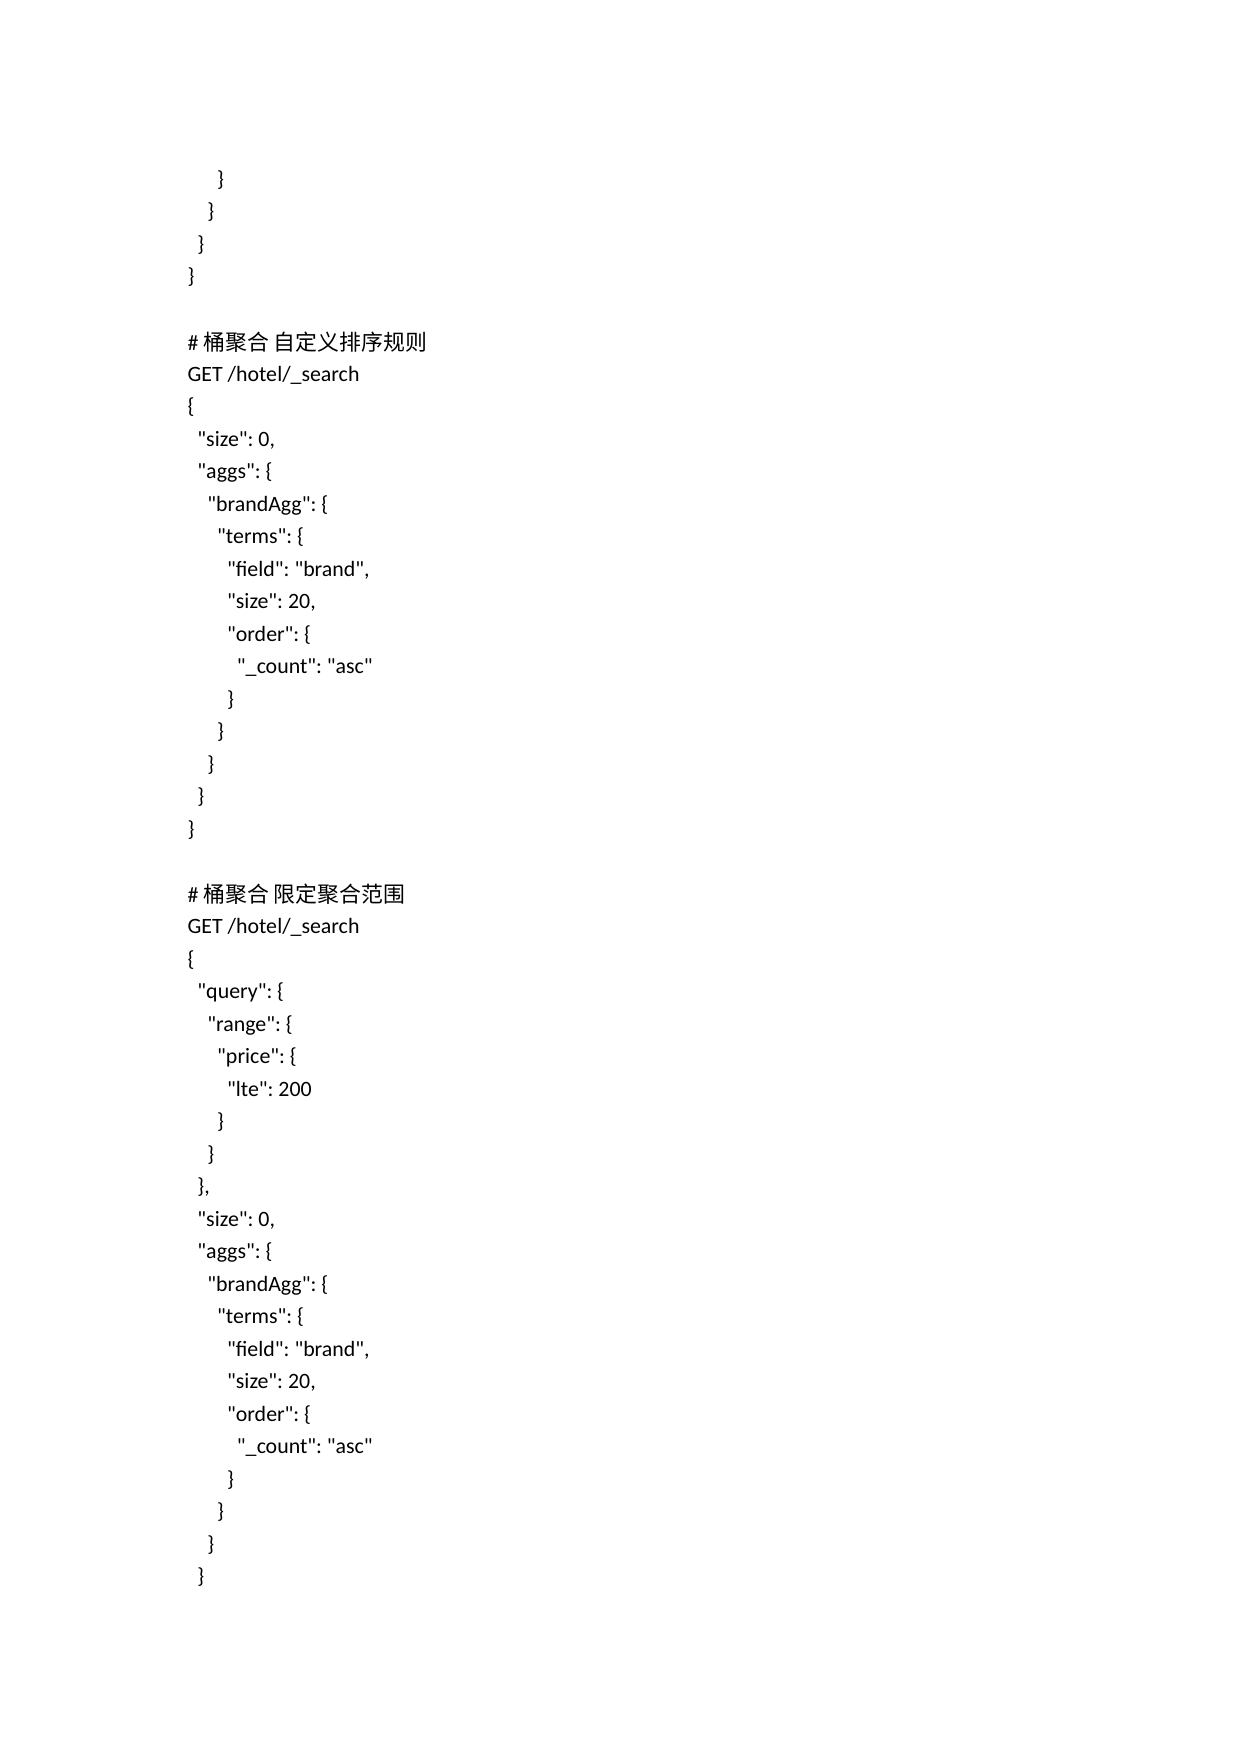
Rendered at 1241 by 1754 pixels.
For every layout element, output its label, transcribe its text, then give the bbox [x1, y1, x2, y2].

text } [187, 1559, 1053, 1592]
text { [187, 942, 1053, 974]
text "lte": 200 [187, 1072, 1053, 1104]
text } [187, 259, 1053, 292]
text "brandAgg": { [187, 1267, 1053, 1299]
text } [187, 1462, 1053, 1494]
text "aggs": { [187, 454, 1053, 487]
text GET /hotel/_search [187, 909, 1053, 942]
text } [187, 682, 1053, 714]
text "size": 20, [187, 1364, 1053, 1397]
text "terms": { [187, 519, 1053, 552]
text "size": 20, [187, 584, 1053, 617]
text "brandAgg": { [187, 487, 1053, 519]
text } [187, 162, 1053, 194]
text "_count": "asc" [187, 649, 1053, 682]
text } [187, 1137, 1053, 1169]
text } [187, 714, 1053, 747]
text # 桶聚合 自定义排序规则 [187, 324, 1053, 357]
text { [187, 389, 1053, 422]
text } [187, 227, 1053, 259]
text "range": { [187, 1007, 1053, 1039]
text "terms": { [187, 1299, 1053, 1332]
text } [187, 812, 1053, 844]
text GET /hotel/_search [187, 357, 1053, 389]
text "aggs": { [187, 1234, 1053, 1267]
text "field": "brand", [187, 1332, 1053, 1364]
text "size": 0, [187, 422, 1053, 454]
text } [187, 1494, 1053, 1527]
text }, [187, 1169, 1053, 1202]
text } [187, 1104, 1053, 1137]
text # 桶聚合 限定聚合范围 [187, 877, 1053, 909]
text "order": { [187, 1397, 1053, 1429]
text "_count": "asc" [187, 1429, 1053, 1462]
text } [187, 194, 1053, 227]
text "order": { [187, 617, 1053, 649]
text "price": { [187, 1039, 1053, 1072]
text } [187, 779, 1053, 812]
text } [187, 1527, 1053, 1559]
text "size": 0, [187, 1202, 1053, 1234]
text "field": "brand", [187, 552, 1053, 584]
text } [187, 747, 1053, 779]
text "query": { [187, 974, 1053, 1007]
